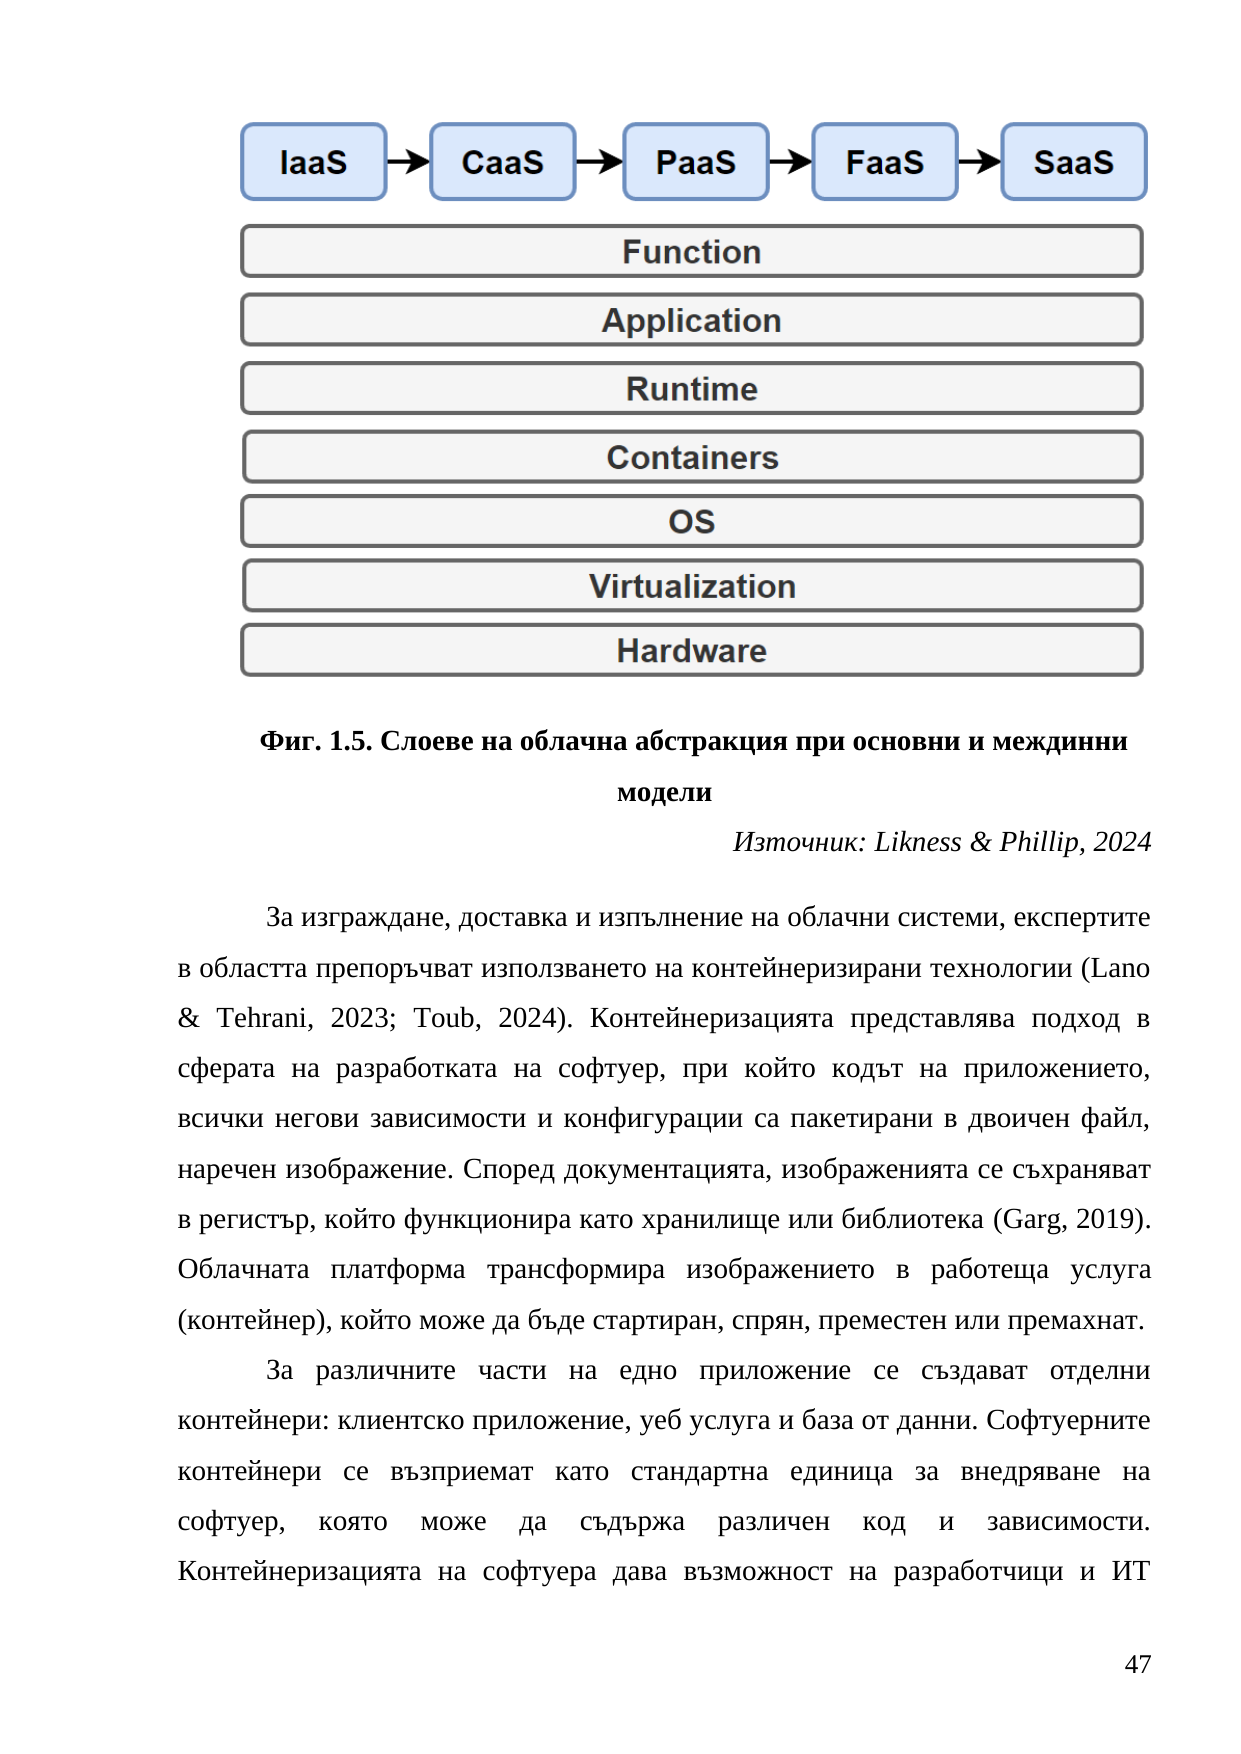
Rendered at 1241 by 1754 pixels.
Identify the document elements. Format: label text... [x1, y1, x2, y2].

title Източник: Likness & Phillip, 2024 [177, 824, 1152, 858]
title Фиг. 1.5. Слоеве на облачна абстракция при основни и междинни модели [177, 723, 1152, 807]
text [177, 1352, 1152, 1587]
picture [236, 118, 1149, 682]
text За изграждане, доставка и изпълнение на облачни системи, експертите в областта препоръчват използването на контейнеризирани технологии (Lano & Tehrani, 2023; Toub, 2024). Контейнеризацията представлява подход в сферата на разработката на софтуер, при който кодът на приложението, всички негови зависимости и конфигурации са пакетирани в двоичен файл, наречен изображение. Според документацията, изображенията се съхраняват в регистър, който функционира като хранилище или библиотека (Garg, 2019). Облачната платформа трансформира изображението в работещa услуга (контейнер), който може да бъде стартиран, спрян, преместен или премахнат. [177, 899, 1152, 1335]
